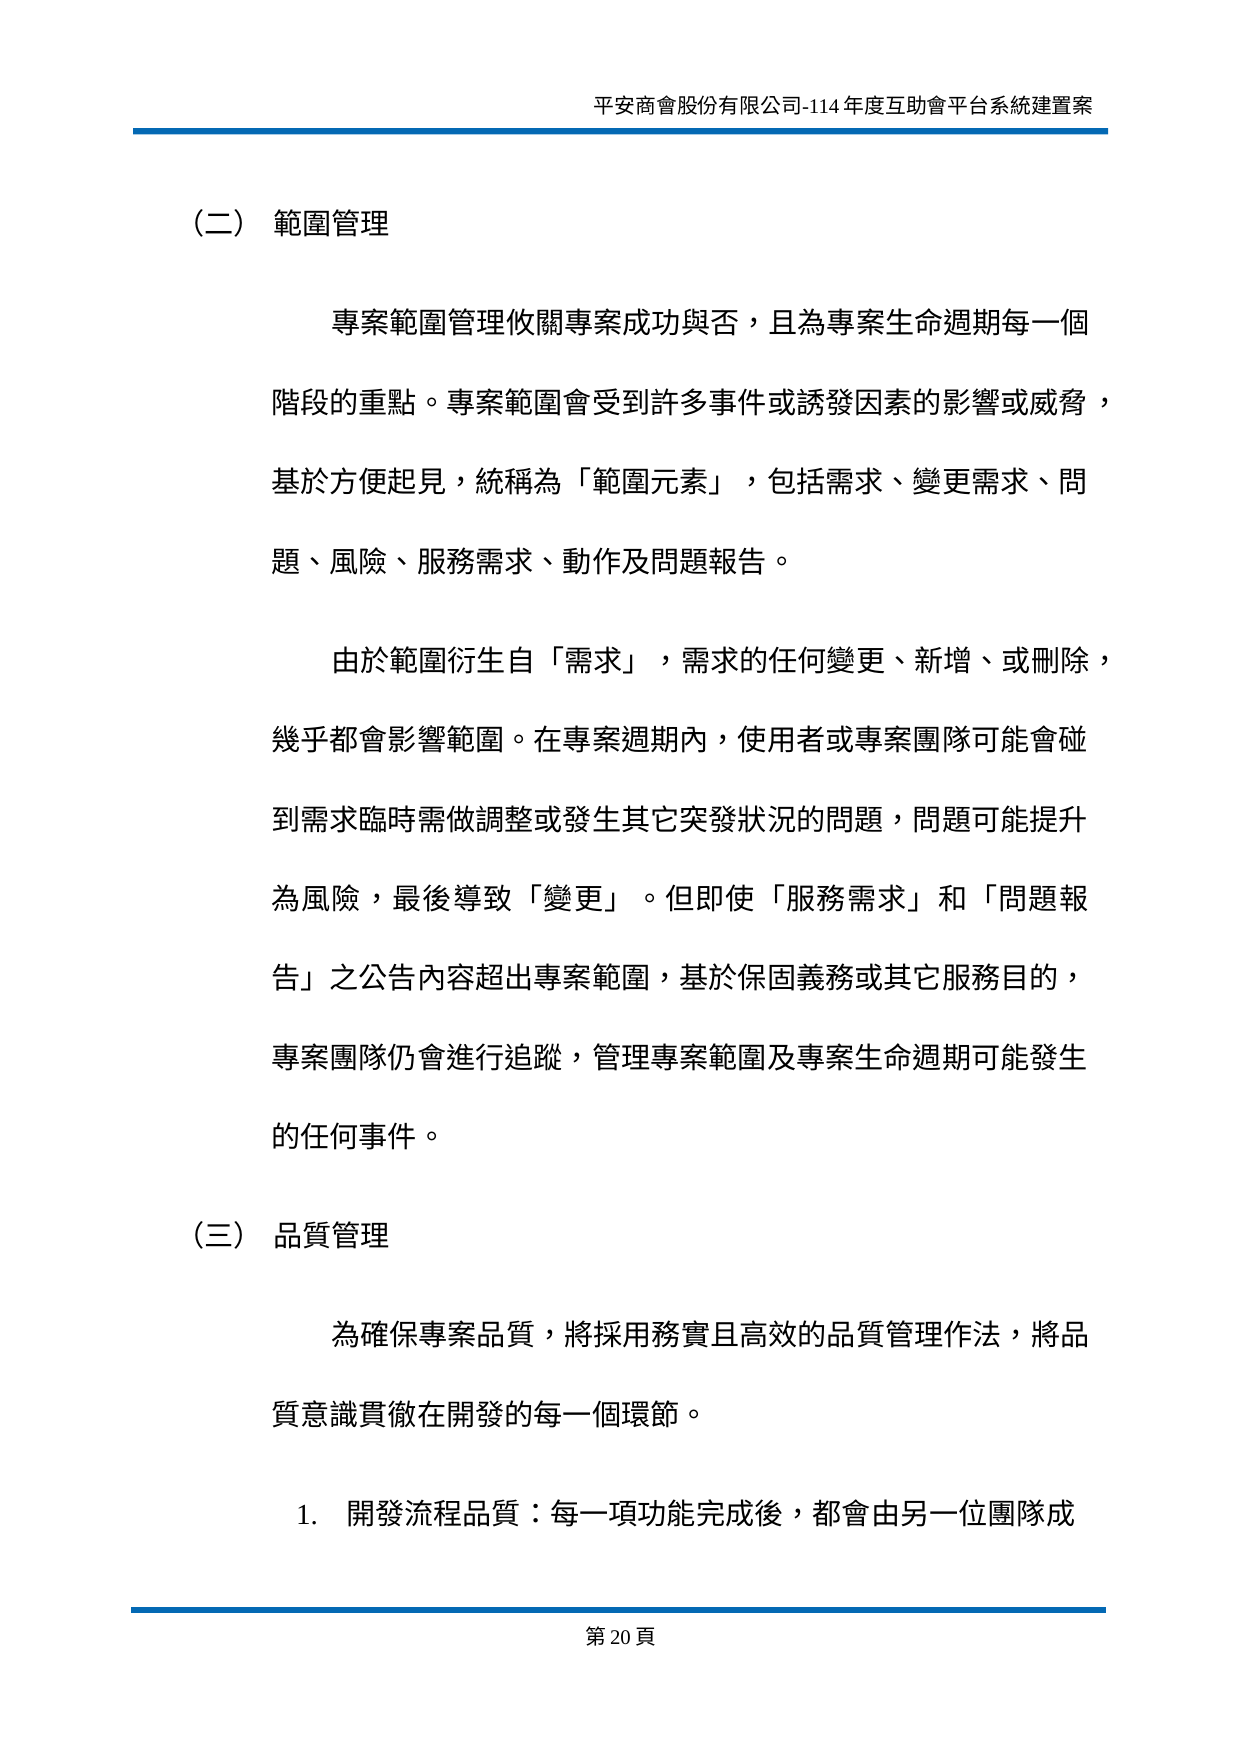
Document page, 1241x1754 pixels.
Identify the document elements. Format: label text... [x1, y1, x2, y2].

text 範圍管理 [262, 182, 1090, 262]
text 為確保專案品質，將採用務實且高效的品質管理作法，將品質意識貫徹在開發的每一個環節。 [271, 1293, 1090, 1452]
text 由於範圍衍生自「需求」，需求的任何變更、新增、或刪除，幾乎都會影響範圍。在專案週期內，使用者或專案團隊可能會碰到需求臨時需做調整或發生其它突發狀況的問題，問題可能提升為風險，最後導致「變更」。但即使「服務需求」和「問題報告」之公告內容超出專案範圍，基於保固義務或其它服務目的，專案團隊仍會進行追蹤，管理專案範圍及專案生命週期可能發生的任何事件。 [271, 619, 1090, 1174]
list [296, 1472, 1090, 1551]
text 專案範圍管理攸關專案成功與否，且為專案生命週期每一個階段的重點。專案範圍會受到許多事件或誘發因素的影響或威脅，基於方便起見，統稱為「範圍元素」，包括需求、變更需求、問題、風險、服務需求、動作及問題報告。 [271, 282, 1090, 599]
text 品質管理 [262, 1194, 1090, 1274]
